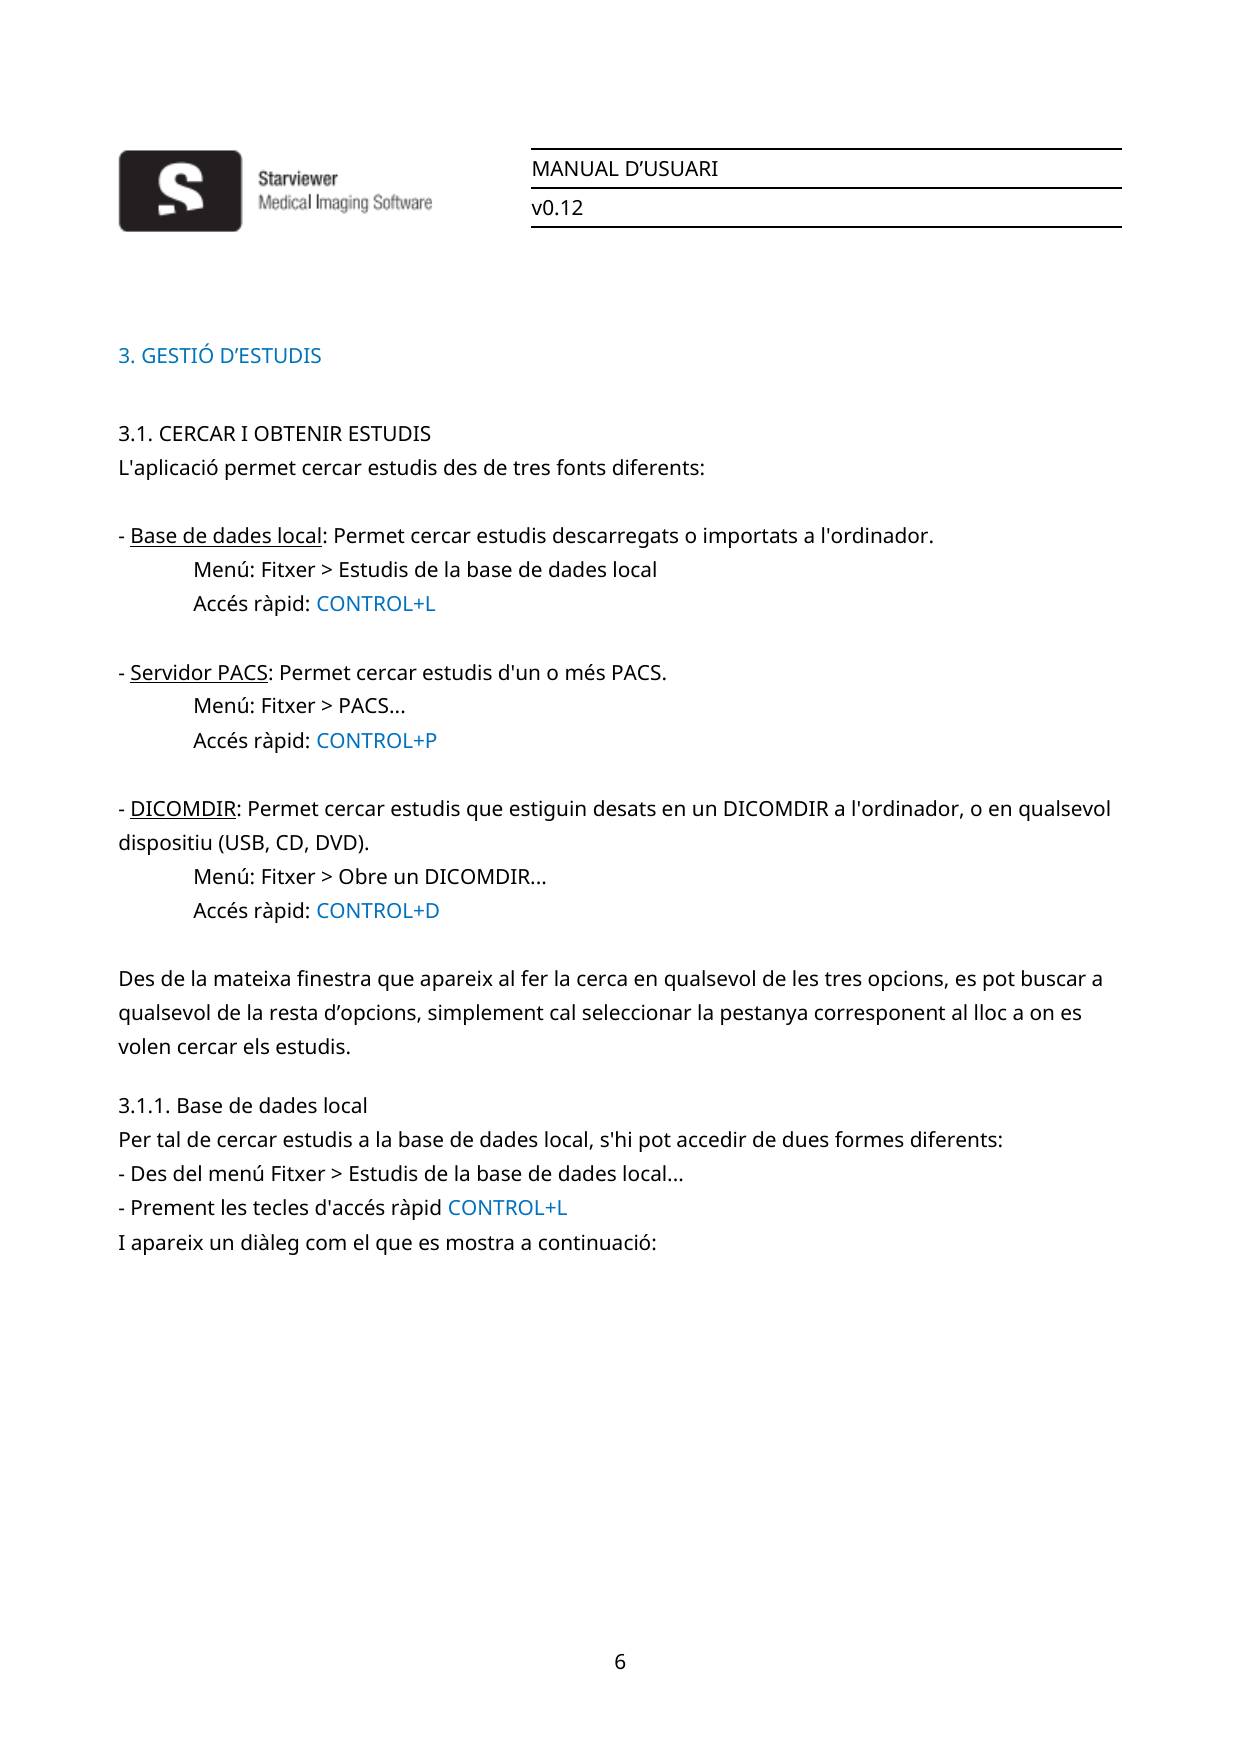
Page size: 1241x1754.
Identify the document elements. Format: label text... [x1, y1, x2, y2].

text Menú: Fitxer > PACS... [118, 692, 1122, 720]
text Accés ràpid: CONTROL+D [118, 896, 1122, 924]
text Des de la mateixa finestra que apareix al fer la cerca en qualsevol de les tres opcions, es pot buscar a qualsevol de la resta d’opcions, simplement cal seleccionar la pestanya corresponent al lloc a on es volen cercar els estudis. [118, 964, 1122, 1061]
subtitle Gestió d’estudis [118, 341, 1122, 370]
text - Base de dades local: Permet cercar estudis descarregats o importats a l'ordinador. [118, 521, 1122, 550]
text Per tal de cercar estudis a la base de dades local, s'hi pot accedir de dues formes diferents: [118, 1125, 1122, 1154]
text Menú: Fitxer > Estudis de la base de dades local [118, 555, 1122, 584]
text Accés ràpid: CONTROL+L [118, 589, 1122, 618]
text L'aplicació permet cercar estudis des de tres fonts diferents: [118, 453, 1122, 482]
text - Prement les tecles d'accés ràpid CONTROL+L [118, 1193, 1122, 1222]
text - Servidor PACS: Permet cercar estudis d'un o més PACS. [118, 658, 1122, 686]
text Menú: Fitxer > Obre un DICOMDIR... [118, 862, 1122, 890]
text - DICOMDIR: Permet cercar estudis que estiguin desats en un DICOMDIR a l'ordinador, o en qualsevol dispositiu (USB, CD, DVD). [118, 794, 1122, 856]
text I apareix un diàleg com el que es mostra a continuació: [118, 1228, 1122, 1256]
subtitle Cercar i obtenir estudis [118, 419, 1122, 448]
text - Des del menú Fitxer > Estudis de la base de dades local... [118, 1159, 1122, 1188]
subtitle Base de dades local [118, 1091, 1122, 1120]
text Accés ràpid: CONTROL+P [118, 726, 1122, 754]
